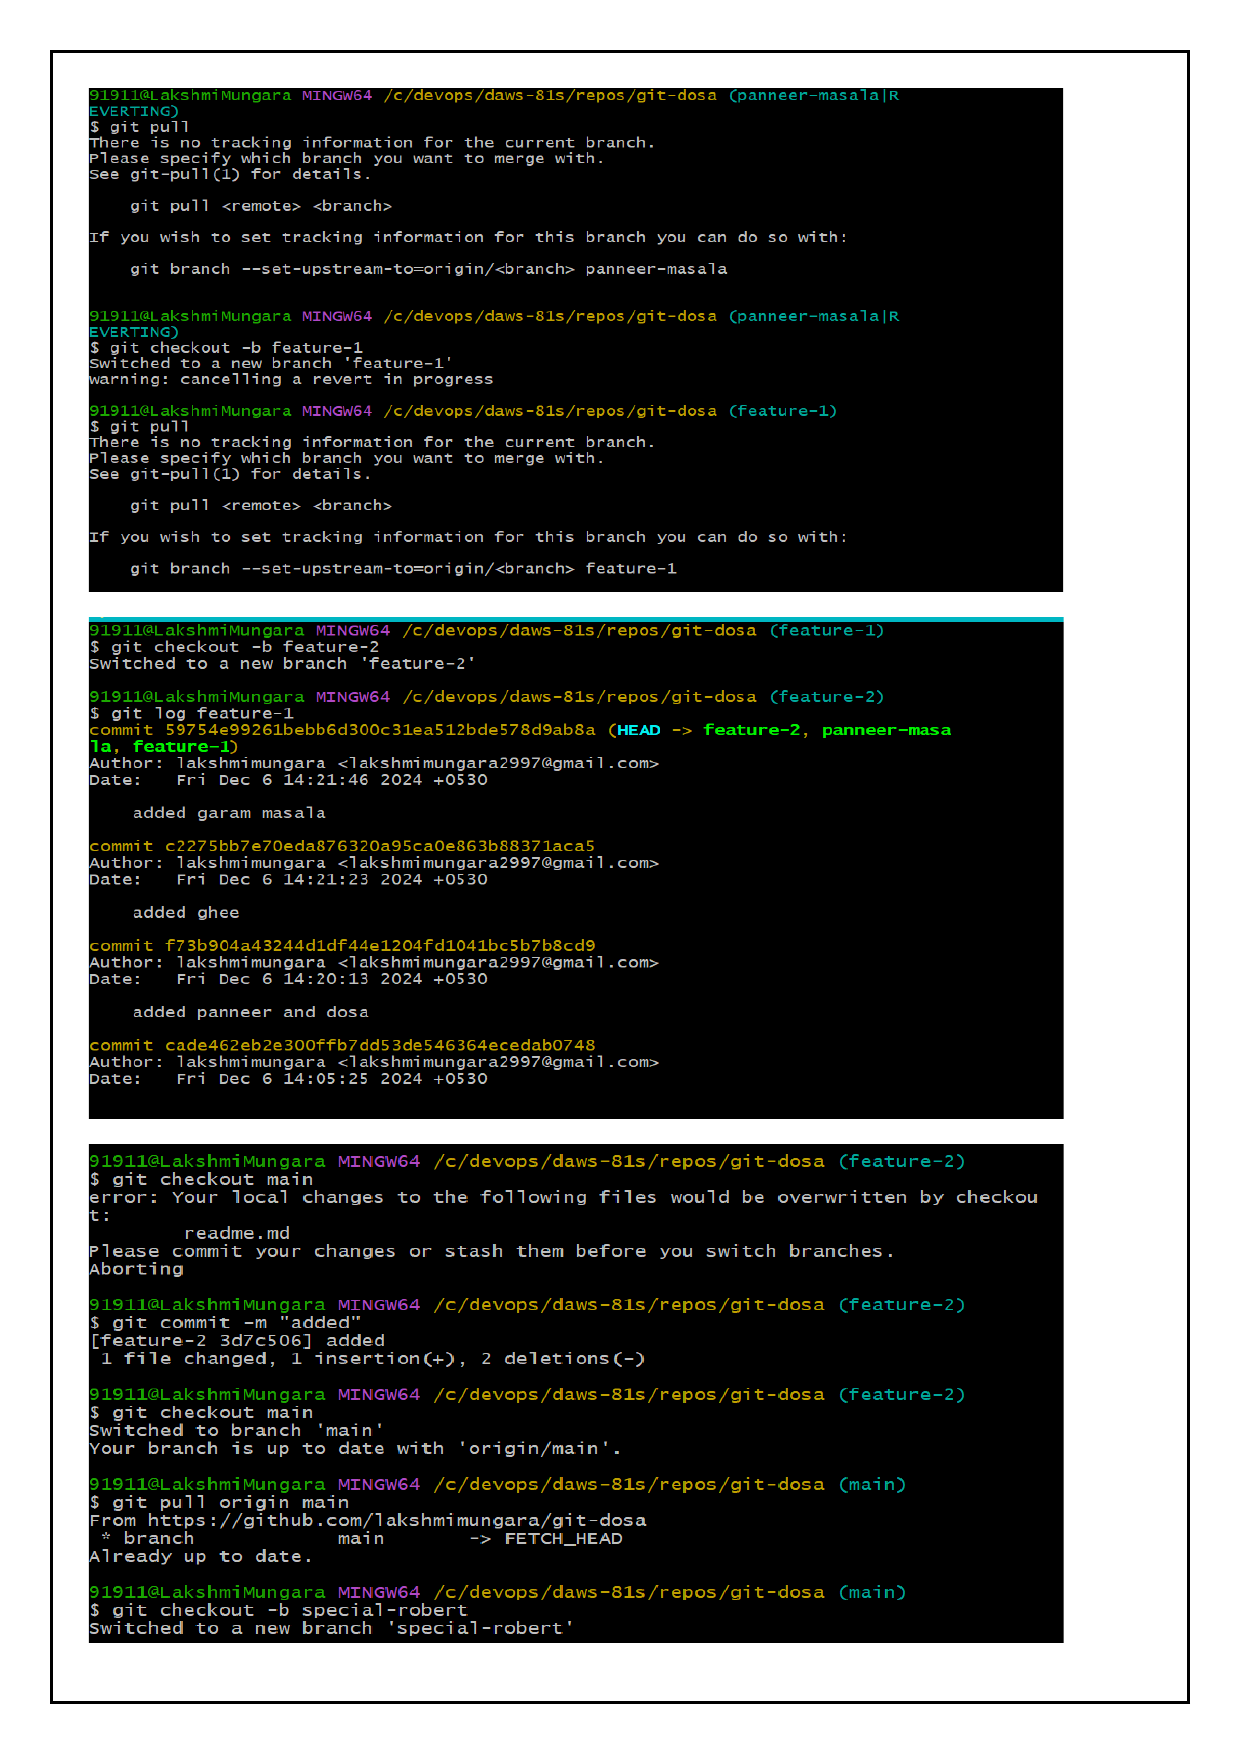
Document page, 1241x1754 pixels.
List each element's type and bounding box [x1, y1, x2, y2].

picture [88, 617, 1064, 1119]
picture [88, 1144, 1064, 1643]
picture [88, 88, 1064, 592]
